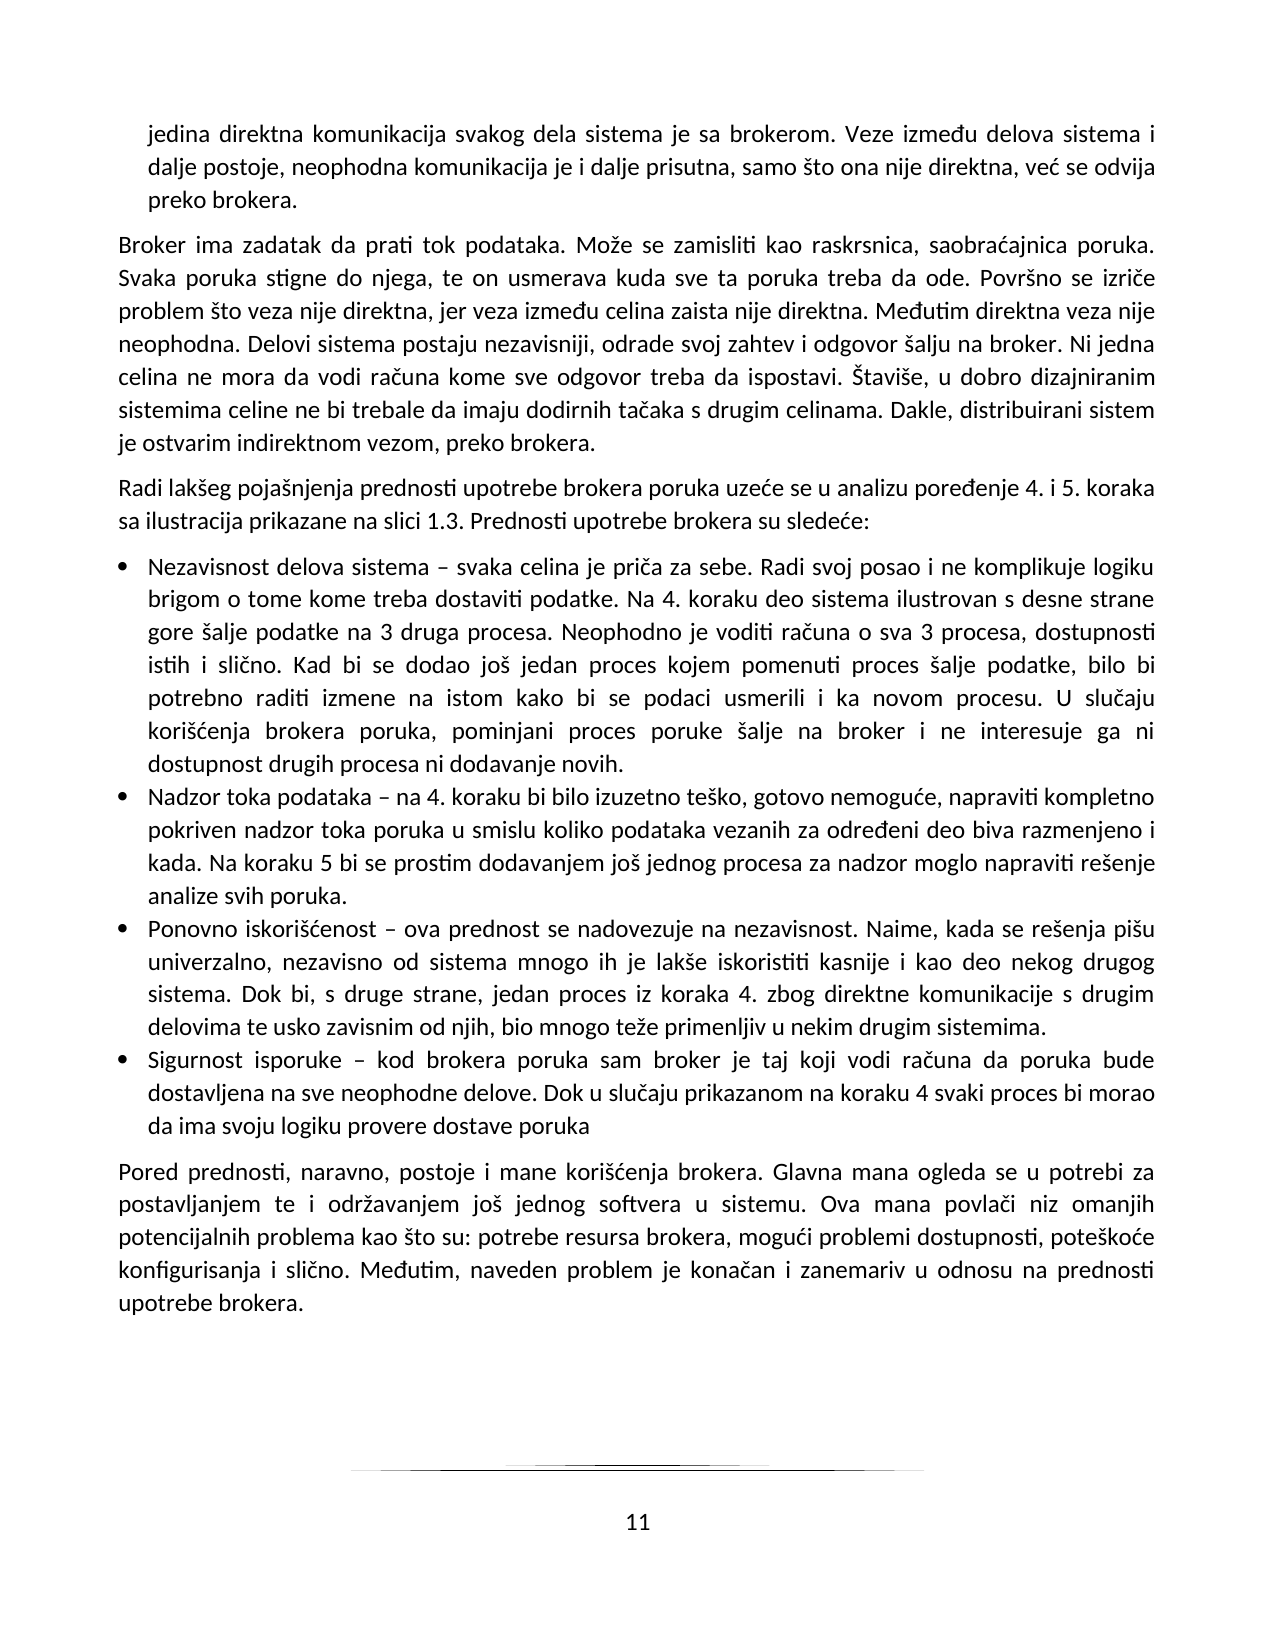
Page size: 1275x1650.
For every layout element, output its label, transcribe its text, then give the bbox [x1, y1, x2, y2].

text Broker ima zadatak da prati tok podataka. Može se zamisliti kao raskrsnica, saobraćajnica poruka. Svaka poruka stigne do njega, te on usmerava kuda sve ta poruka treba da ode. Površno se izriče problem što veza nije direktna, jer veza između celina zaista nije direktna. Međutim direktna veza nije neophodna. Delovi sistema postaju nezavisniji, odrade svoj zahtev i odgovor šalju na broker. Ni jedna celina ne mora da vodi računa kome sve odgovor treba da ispostavi. Štaviše, u dobro dizajniranim sistemima celine ne bi trebale da imaju dodirnih tačaka s drugim celinama. Dakle, distribuirani sistem je ostvarim indirektnom vezom, preko brokera. [118, 229, 1157, 457]
list Ponovno iskorišćenost – ova prednost se nadovezuje na nezavisnost. Naime, kada se rešenja pišu univerzalno, nezavisno od sistema mnogo ih je lakše iskoristiti kasnije i kao deo nekog drugog sistema. Dok bi, s druge strane, jedan proces iz koraka 4. zbog direktne komunikacije s drugim delovima te usko zavisnim od njih, bio mnogo teže primenljiv u nekim drugim sistemima. [118, 913, 1157, 1042]
list Nadzor toka podataka – na 4. koraku bi bilo izuzetno teško, gotovo nemoguće, napraviti kompletno pokriven nadzor toka poruka u smislu koliko podataka vezanih za određeni deo biva razmenjeno i kada. Na koraku 5 bi se prostim dodavanjem još jednog procesa za nadzor moglo napraviti rešenje analize svih poruka. [118, 781, 1157, 910]
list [118, 118, 1157, 214]
list Nezavisnost delova sistema – svaka celina je priča za sebe. Radi svoj posao i ne komplikuje logiku brigom o tome kome treba dostaviti podatke. Na 4. koraku deo sistema ilustrovan s desne strane gore šalje podatke na 3 druga procesa. Neophodno je voditi računa o sva 3 procesa, dostupnosti istih i slično. Kad bi se dodao još jedan proces kojem pomenuti proces šalje podatke, bilo bi potrebno raditi izmene na istom kako bi se podaci usmerili i ka novom procesu. U slučaju korišćenja brokera poruka, pominjani proces poruke šalje na broker i ne interesuje ga ni dostupnost drugih procesa ni dodavanje novih. [118, 551, 1157, 779]
list Sigurnost isporuke – kod brokera poruka sam broker je taj koji vodi računa da poruka bude dostavljena na sve neophodne delove. Dok u slučaju prikazanom na koraku 4 svaki proces bi morao da ima svoju logiku provere dostave poruka [118, 1044, 1157, 1141]
text Radi lakšeg pojašnjenja prednosti upotrebe brokera poruka uzeće se u analizu poređenje 4. i 5. koraka sa ilustracija prikazane na slici 1.3. Prednosti upotrebe brokera su sledeće: [118, 472, 1157, 536]
text Pored prednosti, naravno, postoje i mane korišćenja brokera. Glavna mana ogleda se u potrebi za postavljanjem te i održavanjem još jednog softvera u sistemu. Ova mana povlači niz omanjih potencijalnih problema kao što su: potrebe resursa brokera, mogući problemi dostupnosti, poteškoće konfigurisanja i slično. Međutim, naveden problem je konačan i zanemariv u odnosu na prednosti upotrebe brokera. [118, 1156, 1157, 1318]
